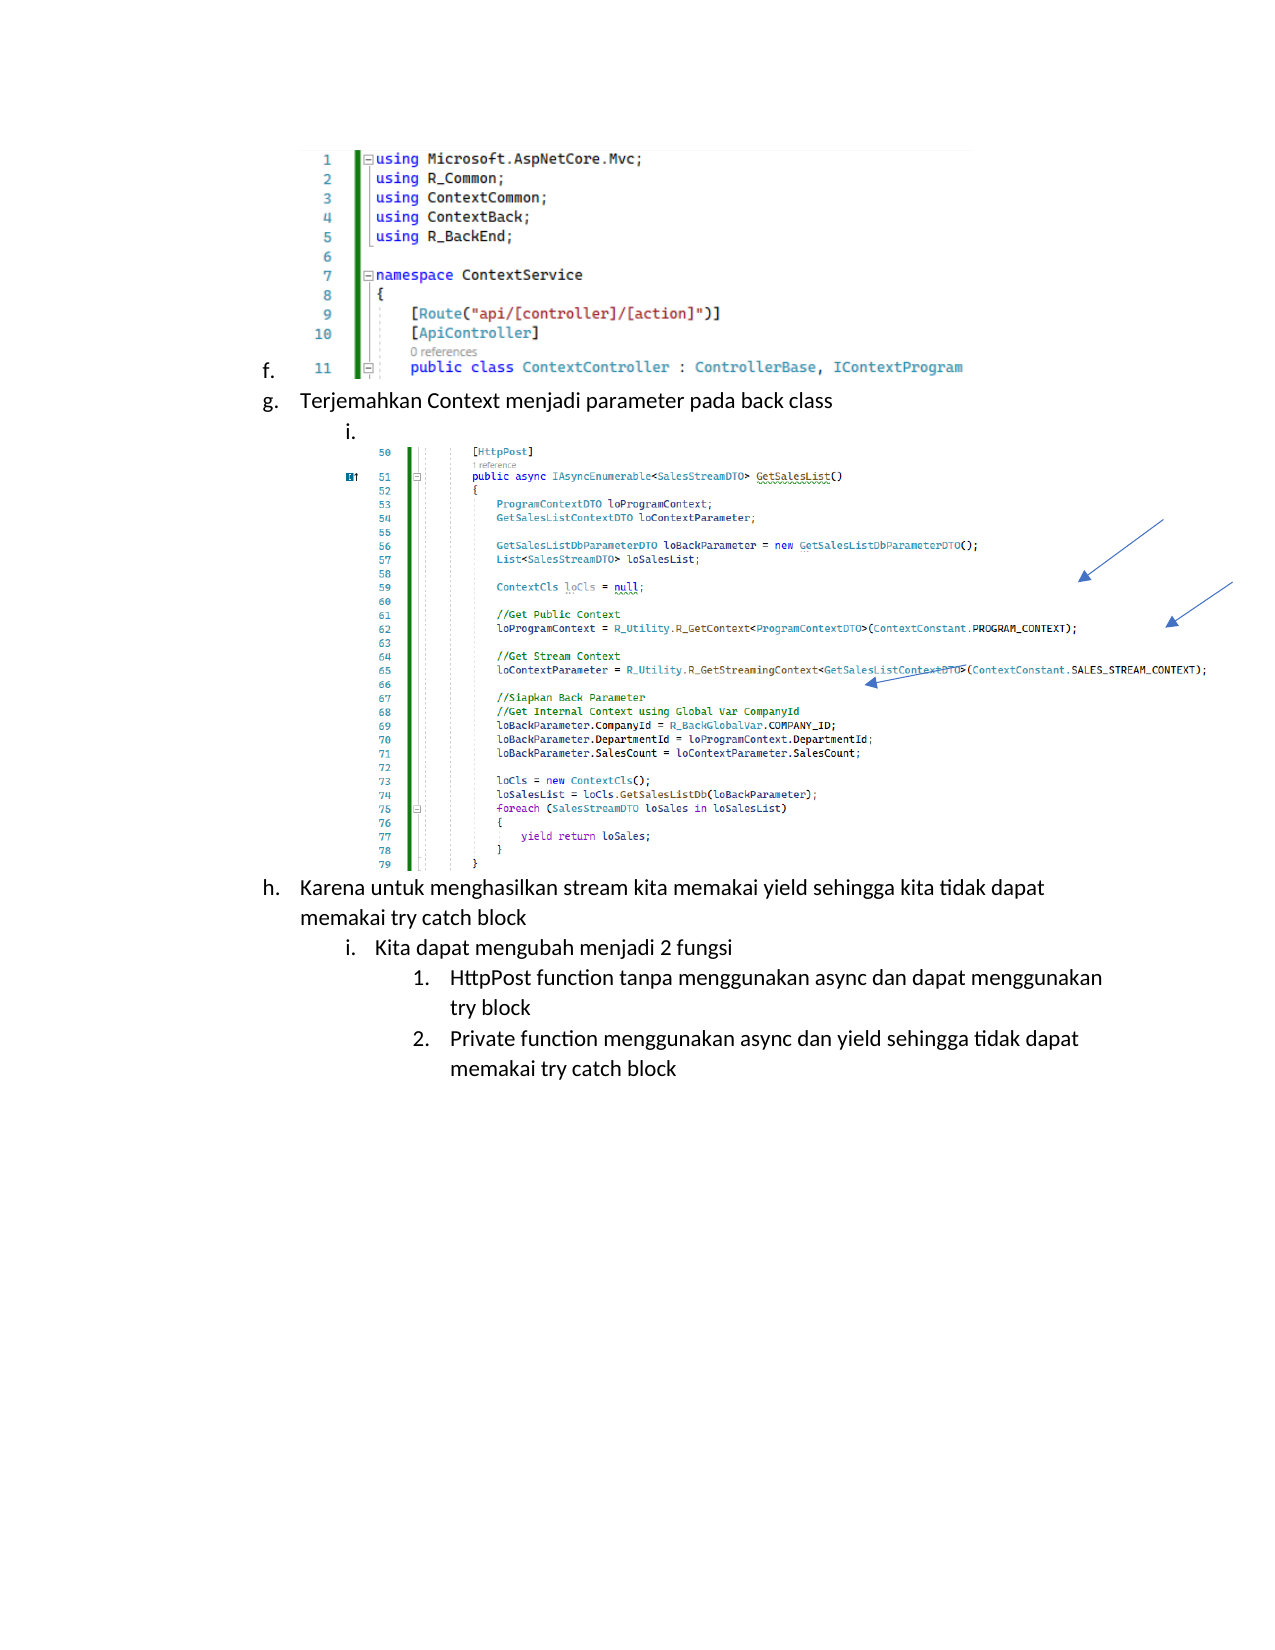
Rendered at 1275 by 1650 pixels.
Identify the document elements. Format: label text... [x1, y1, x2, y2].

picture [345, 447, 1210, 871]
list HttpPost function tanpa menggunakan async dan dapat menggunakan try block [412, 963, 1125, 1022]
list Terjemahkan Context menjadi parameter pada back class [262, 387, 1125, 415]
list Private function menggunakan async dan yield sehingga tidak dapat memakai try catch block [412, 1024, 1125, 1082]
list Karena untuk menghasilkan stream kita memakai yield sehingga kita tidak dapat memakai try catch block [262, 873, 1125, 931]
list Kita dapat mengubah menjadi 2 fungsi [356, 933, 1125, 961]
picture [300, 150, 972, 379]
